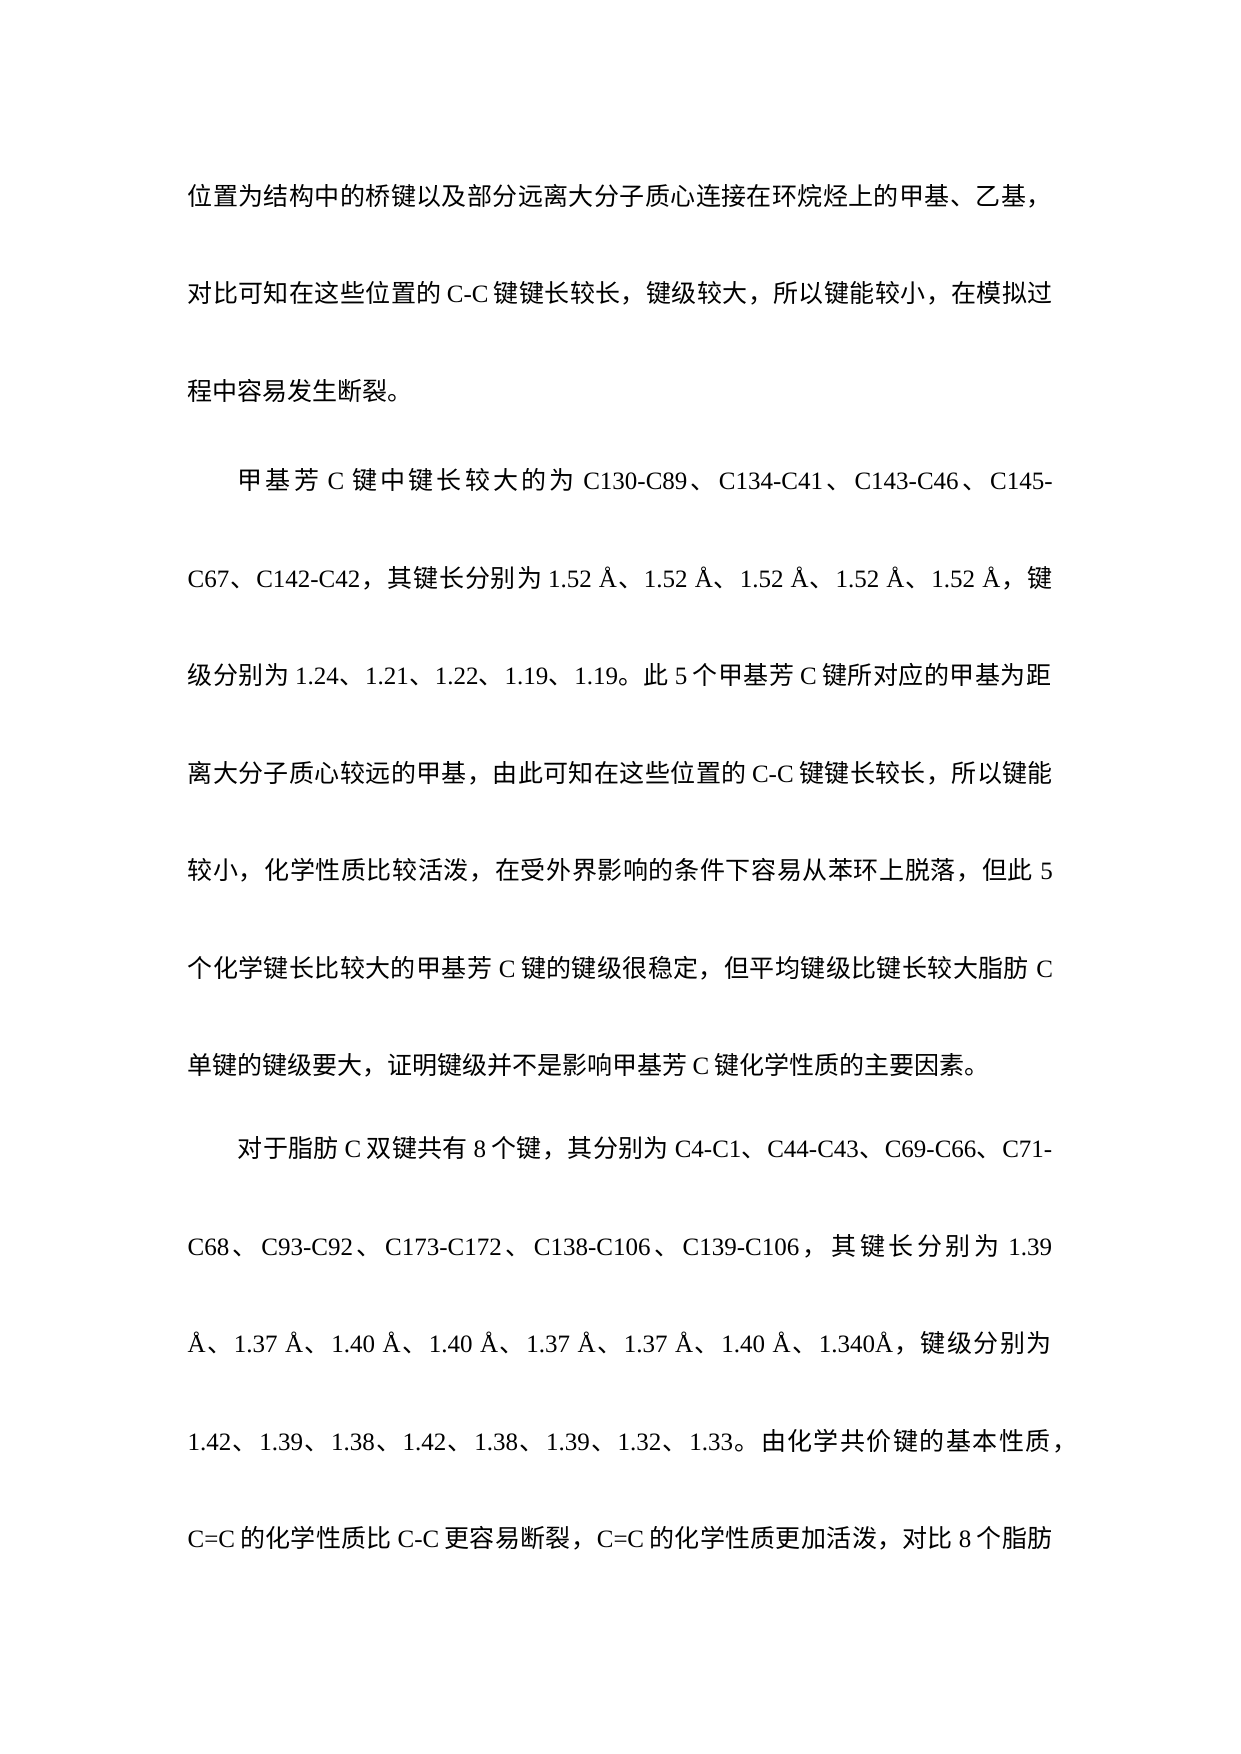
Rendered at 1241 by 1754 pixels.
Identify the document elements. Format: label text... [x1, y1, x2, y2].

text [187, 162, 1053, 422]
text 甲基芳C键中键长较大的为C130-C89、C134-C41、C143-C46、C145-C67、C142-C42，其键长分别为1.52 Å、1.52 Å、1.52 Å、1.52 Å、1.52 Å，键级分别为1.24、1.21、1.22、1.19、1.19。此5个甲基芳C键所对应的甲基为距离大分子质心较远的甲基，由此可知在这些位置的C-C键键长较长，所以键能较小，化学性质比较活泼，在受外界影响的条件下容易从苯环上脱落，但此5个化学键长比较大的甲基芳C键的键级很稳定，但平均键级比键长较大脂肪C单键的键级要大，证明键级并不是影响甲基芳C键化学性质的主要因素。 [187, 446, 1053, 1096]
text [187, 1114, 1053, 1569]
